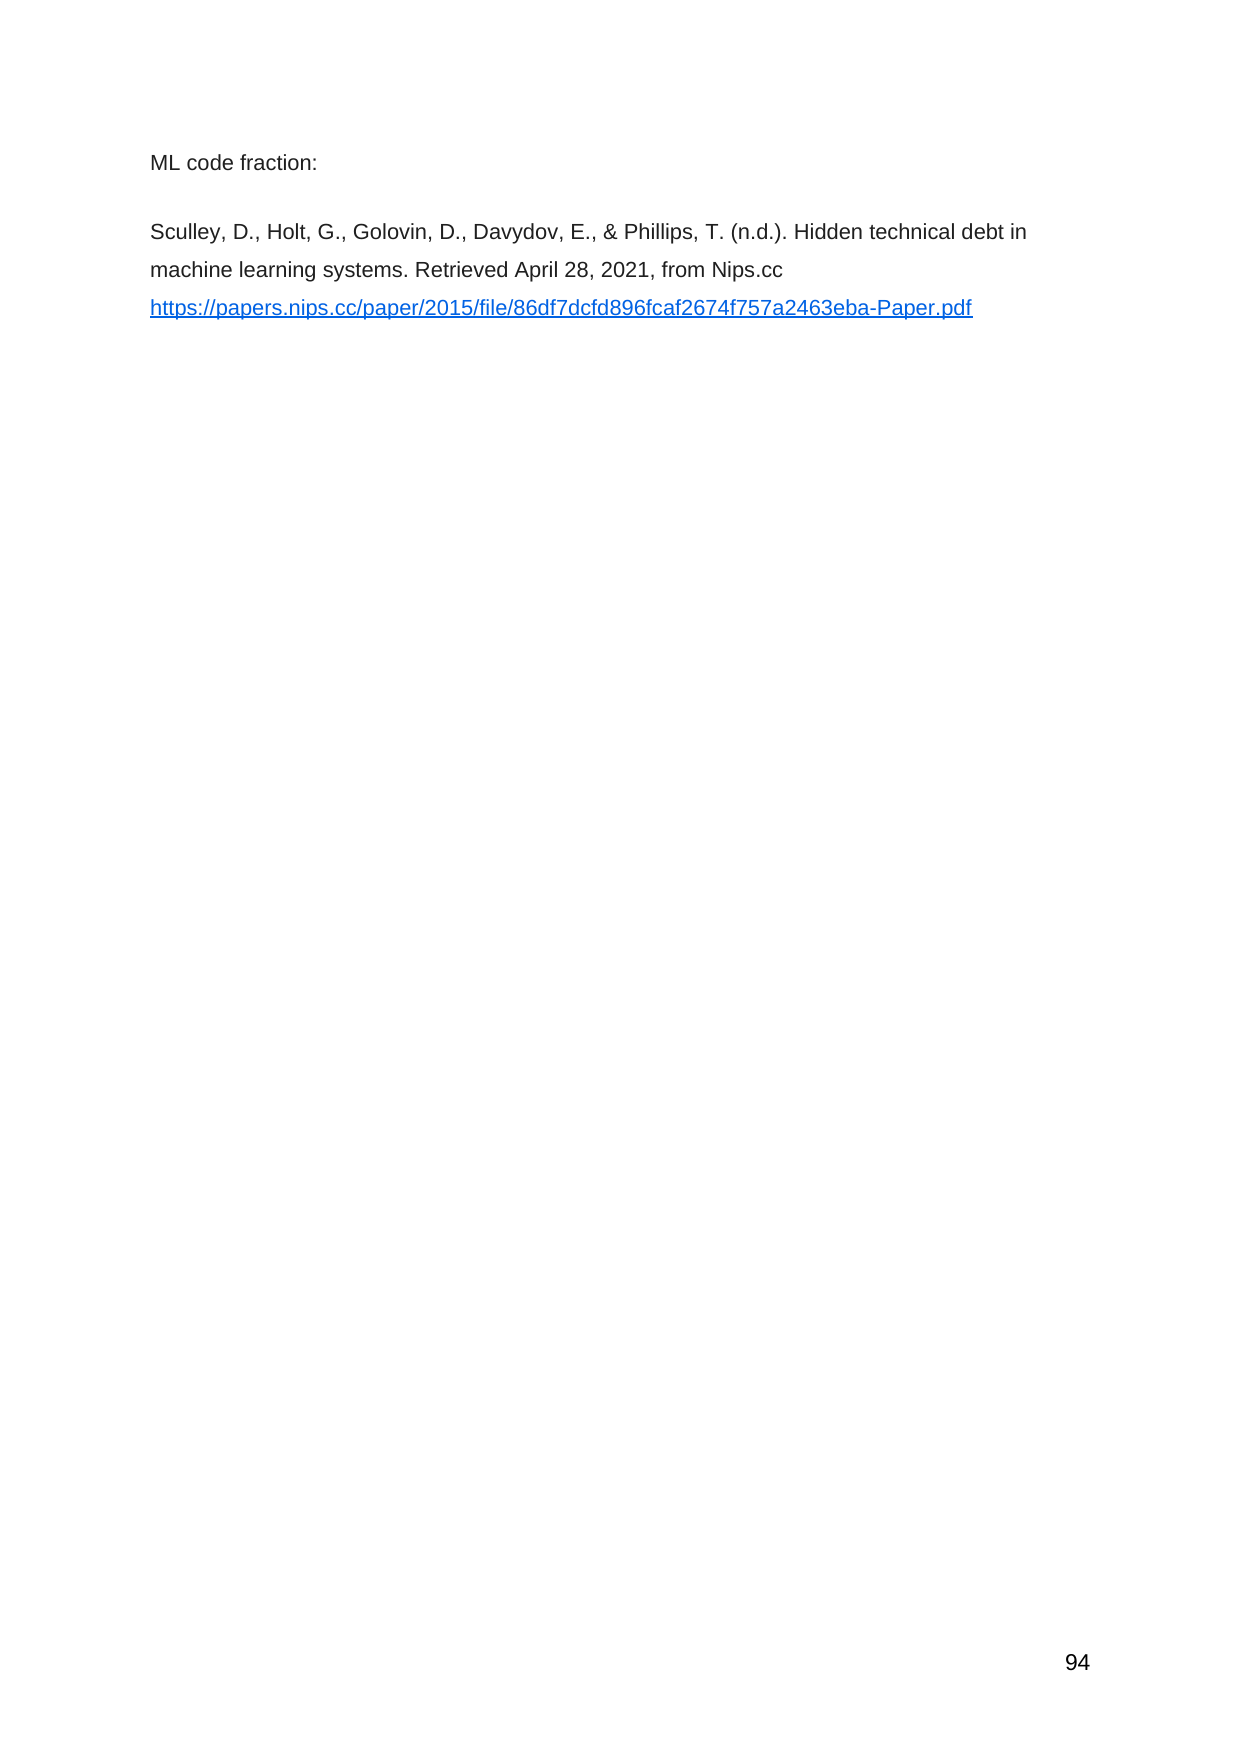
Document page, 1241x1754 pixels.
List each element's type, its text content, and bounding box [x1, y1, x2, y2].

text Sculley, D., Holt, G., Golovin, D., Davydov, E., & Phillips, T. (n.d.). Hidden technical debt in machine learning systems. Retrieved April 28, 2021, from Nips.cc https://papers.nips.cc/paper/2015/file/86df7dcfd896fcaf2674f757a2463eba-Paper.pdf [150, 219, 1090, 320]
text ML code fraction: [150, 150, 1090, 175]
